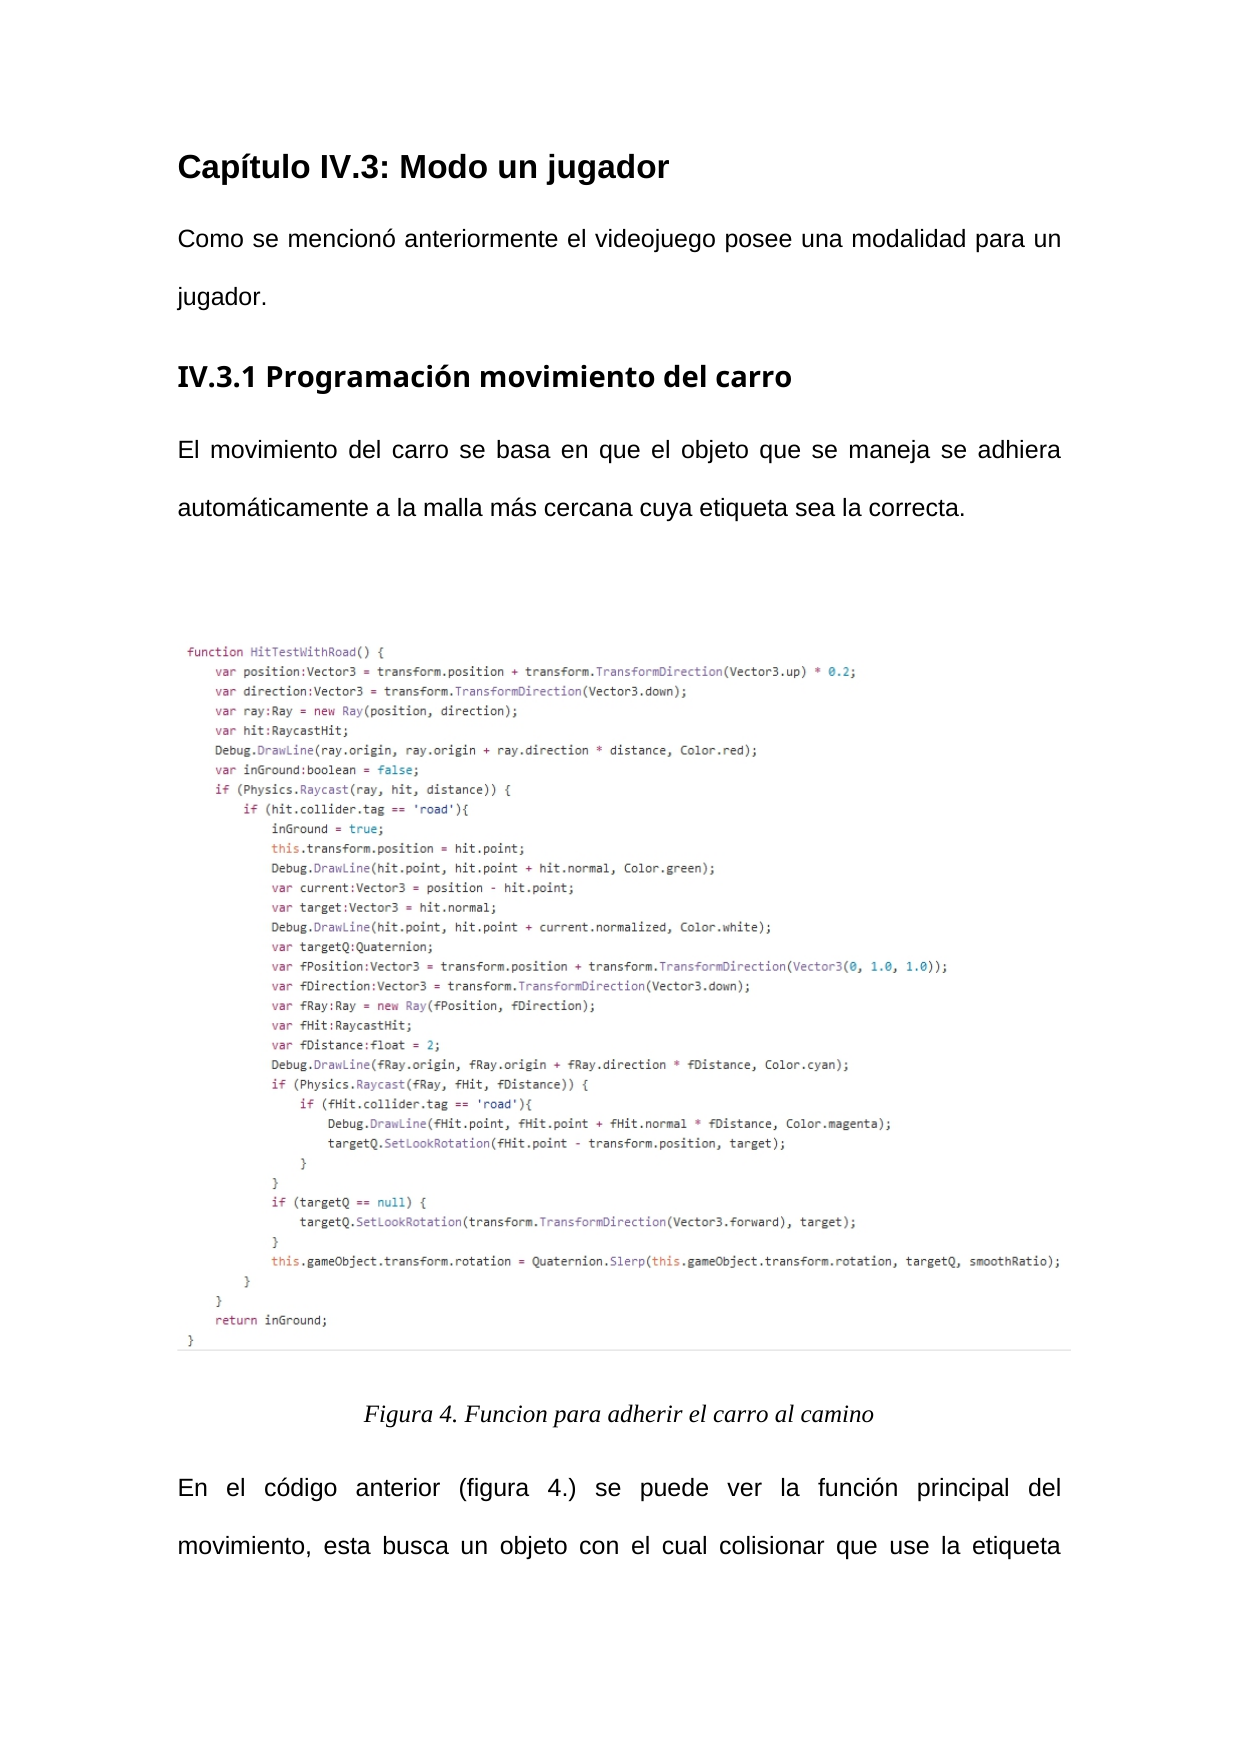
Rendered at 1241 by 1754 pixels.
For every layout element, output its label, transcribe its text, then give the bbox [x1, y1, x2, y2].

picture [177, 641, 1071, 1354]
text Figura 4. Funcion para adherir el carro al camino [177, 1399, 1063, 1428]
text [177, 1473, 1063, 1559]
text El movimiento del carro se basa en que el objeto que se maneja se adhiera automáticamente a la malla más cercana cuya etiqueta sea la correcta. [177, 436, 1063, 522]
subtitle IV.3.1 Programación movimiento del carro [177, 356, 1063, 396]
text Como se mencionó anteriormente el videojuego posee una modalidad para un jugador. [177, 224, 1063, 311]
subtitle Capítulo IV.3: Modo un jugador [177, 148, 1063, 186]
